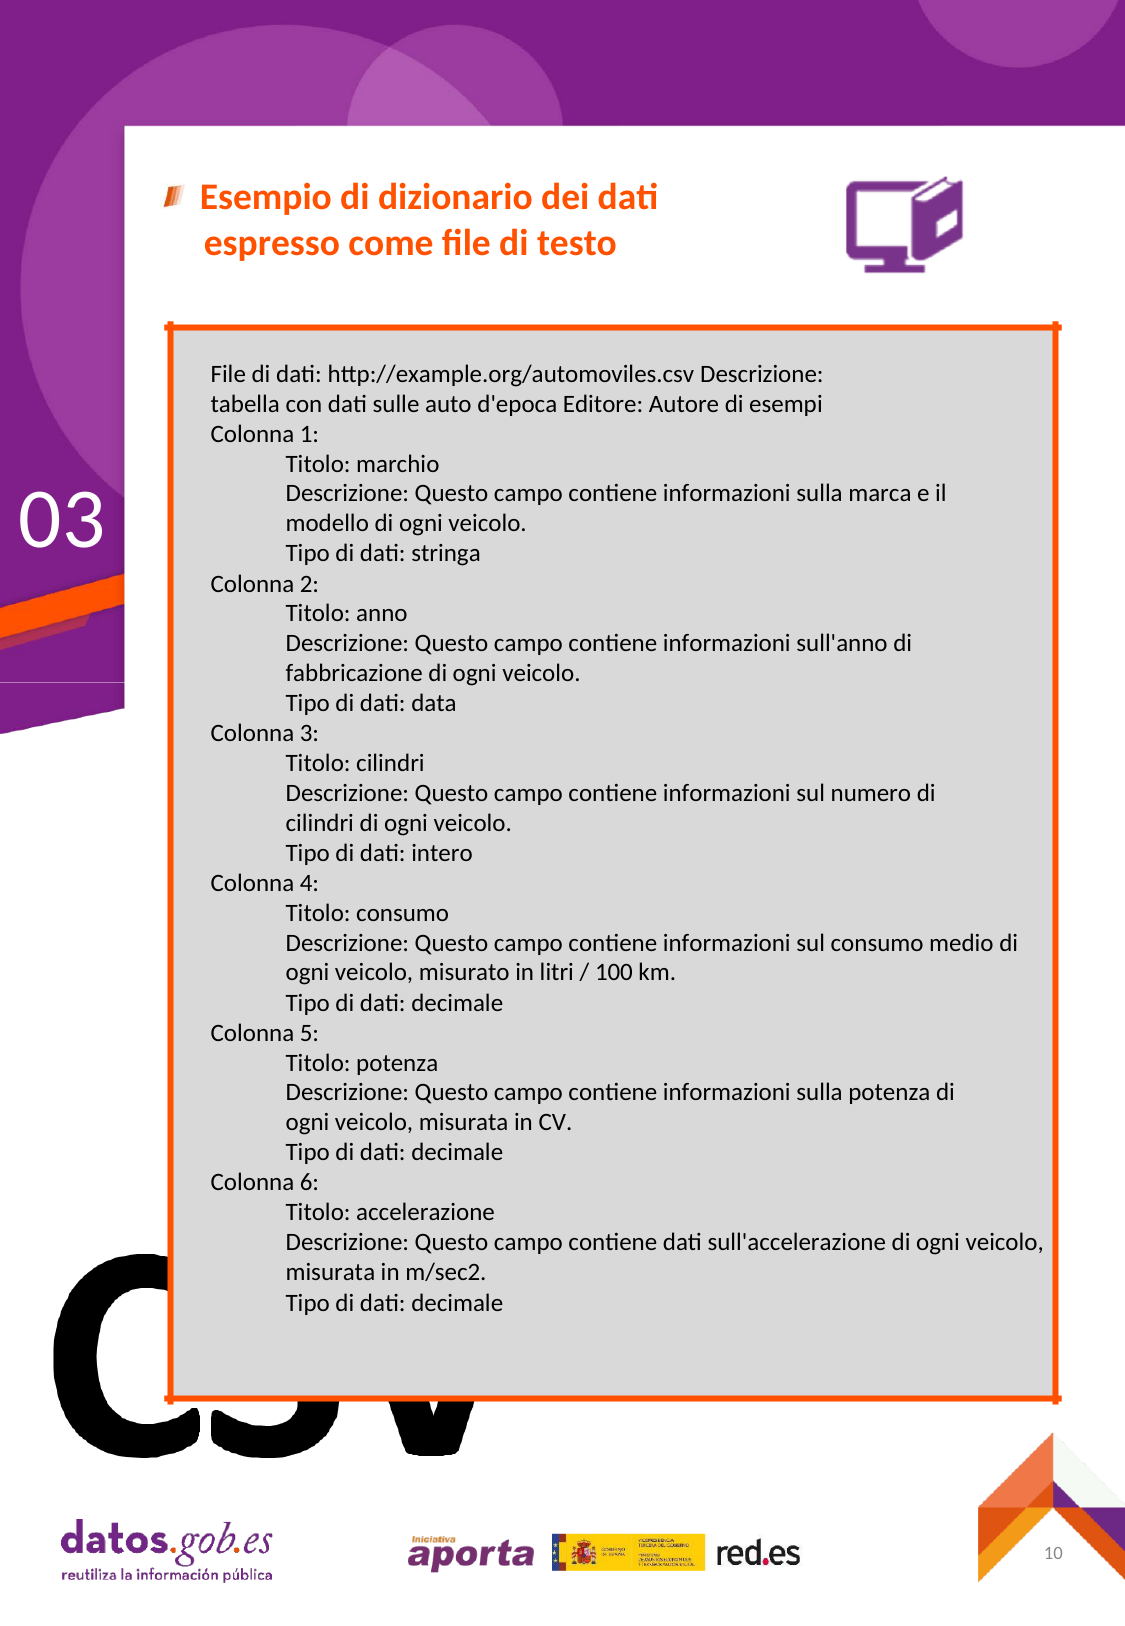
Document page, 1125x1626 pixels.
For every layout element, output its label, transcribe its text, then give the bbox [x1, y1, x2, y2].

text Titolo: anno [285, 598, 1064, 628]
text Titolo: consumo [285, 898, 1064, 927]
text Descrizione: Questo campo contiene informazioni sull'anno di [285, 628, 1064, 658]
text espresso come file di testo [19, 219, 802, 264]
text Tipo di dati: decimale [285, 1137, 1064, 1167]
text 10 [1044, 1541, 1064, 1564]
text Esempio di dizionario dei dati [19, 173, 800, 219]
text Colonna 4: [210, 867, 1064, 898]
text Titolo: marchio [285, 449, 1064, 478]
text Tipo di dati: stringa [285, 538, 1064, 568]
text Colonna 6: [210, 1167, 1064, 1197]
text Descrizione: Questo campo contiene dati sull'accelerazione di ogni veicolo, misurata in m/sec2. [285, 1226, 1046, 1287]
text Tipo di dati: decimale [285, 987, 1064, 1017]
text Descrizione: Questo campo contiene informazioni sulla potenza di ogni veicolo, misurata in CV. [285, 1077, 1004, 1137]
text Tipo di dati: data [285, 687, 1064, 717]
text Tipo di dati: intero [285, 837, 1064, 867]
text Tipo di dati: decimale [285, 1287, 1064, 1317]
text Colonna 3: [210, 717, 1064, 748]
text tabella con dati sulle auto d'epoca Editore: Autore di esempi [210, 388, 1064, 419]
text Titolo: accelerazione [285, 1197, 1064, 1226]
text Descrizione: Questo campo contiene informazioni sul consumo medio di ogni veicolo, misurato in litri / 100 km. [285, 927, 1019, 987]
text Titolo: potenza [285, 1048, 1064, 1077]
text Colonna 5: [210, 1017, 1064, 1048]
text fabbricazione di ogni veicolo. [285, 658, 1064, 687]
text Colonna 1: [210, 419, 1064, 449]
text 03 [19, 464, 135, 568]
text File di dati: http://example.org/automoviles.csv Descrizione: [210, 358, 1064, 388]
text Titolo: cilindri [285, 748, 1064, 778]
text Descrizione: Questo campo contiene informazioni sulla marca e il modello di ogni veicolo. [285, 478, 948, 538]
picture [0, 0, 1125, 1583]
text Colonna 2: [210, 568, 1064, 598]
text Descrizione: Questo campo contiene informazioni sul numero di cilindri di ogni veicolo. [285, 778, 937, 837]
